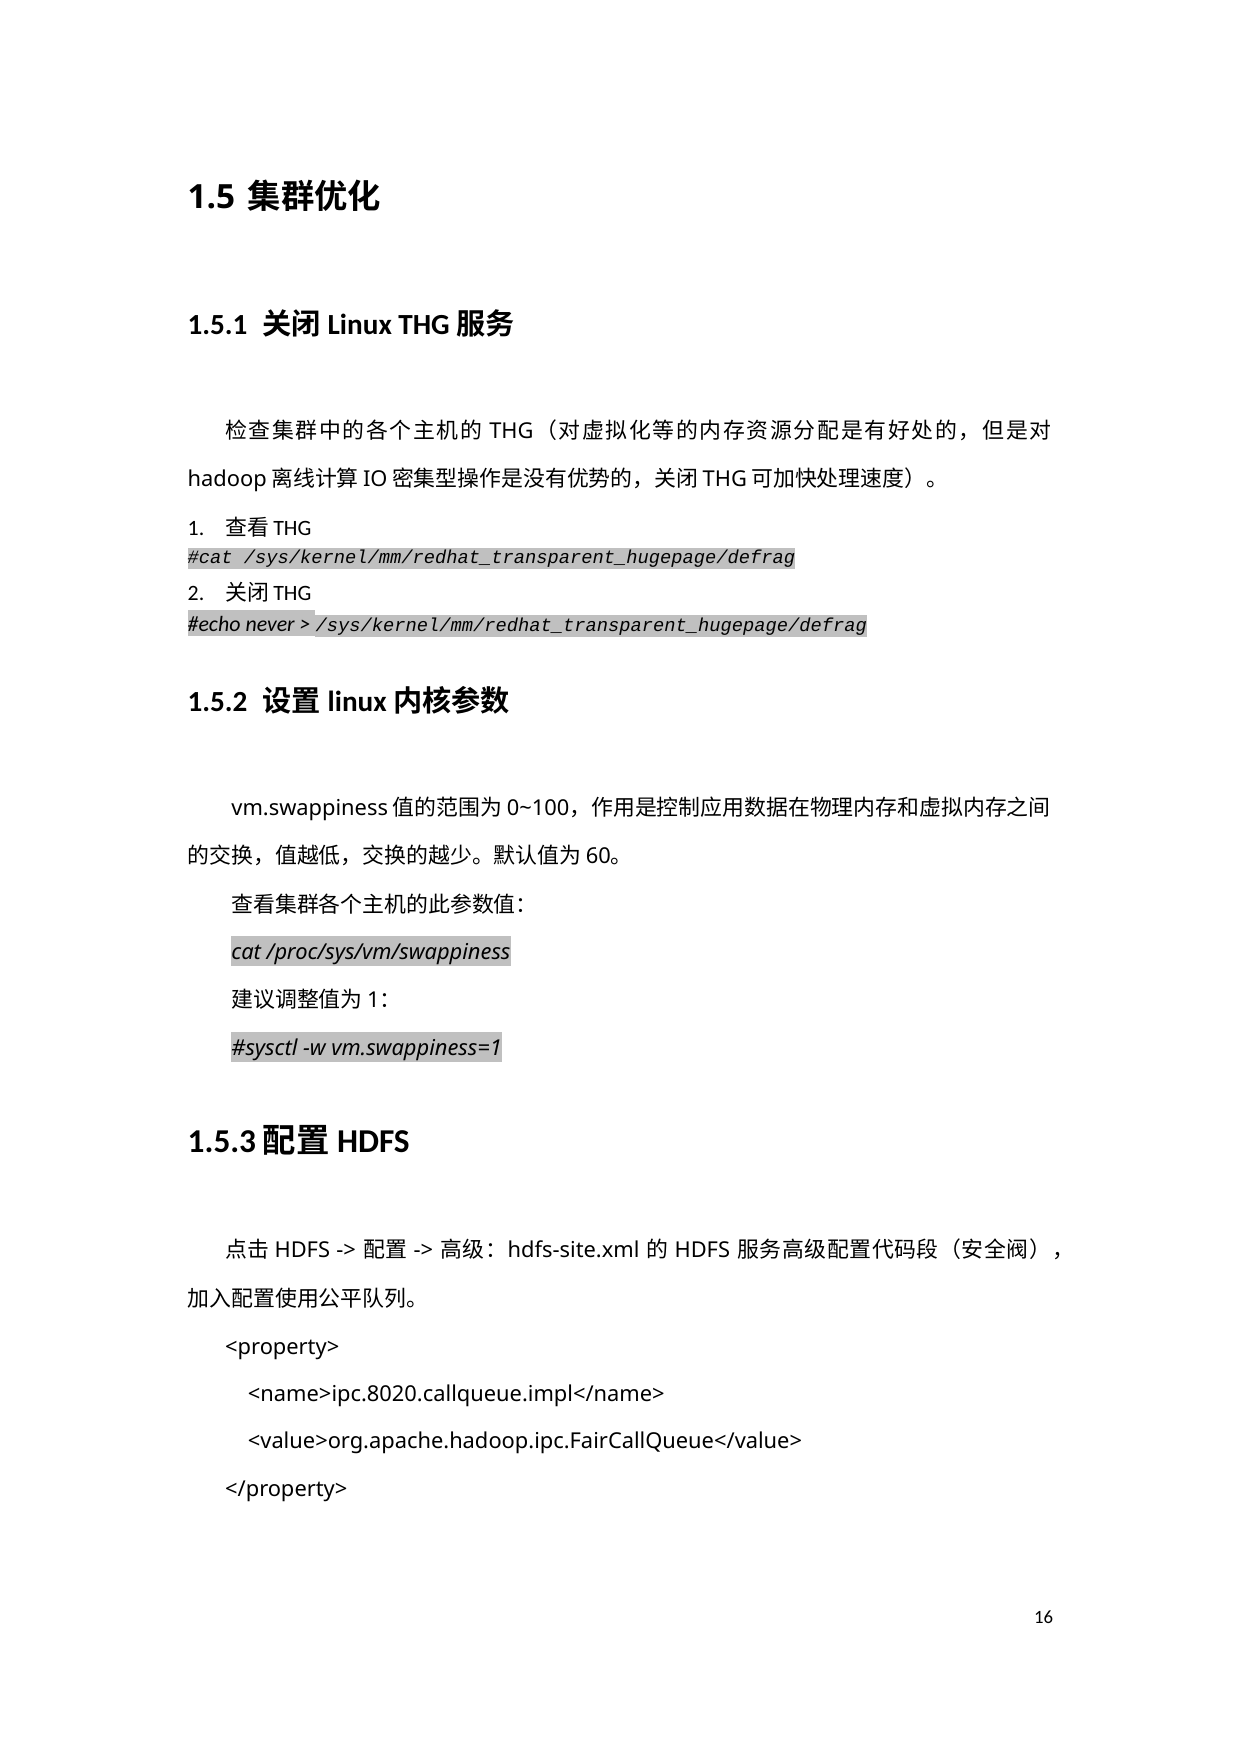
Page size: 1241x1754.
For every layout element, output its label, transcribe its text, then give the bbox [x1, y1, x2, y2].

text </property> [187, 1471, 1053, 1504]
text #echo never > /sys/kernel/mm/redhat_transparent_hugepage/defrag [187, 607, 1053, 639]
text 点击HDFS -> 配置 -> 高级：hdfs-site.xml 的 HDFS 服务高级配置代码段（安全阀），加入配置使用公平队列。 [187, 1232, 1053, 1313]
subtitle 关闭 Linux THG 服务 [187, 289, 1053, 354]
subtitle 集群优化 [187, 162, 1053, 227]
text 建议调整值为1： [187, 982, 1053, 1015]
subtitle 配置 HDFS [187, 1105, 1053, 1170]
text vm.swappiness值的范围为0~100，作用是控制应用数据在物理内存和虚拟内存之间的交换，值越低，交换的越少。默认值为60。 [187, 789, 1053, 871]
list 查看THG [187, 509, 1053, 542]
list 关闭THG [187, 574, 1053, 607]
text 检查集群中的各个主机的THG（对虚拟化等的内存资源分配是有好处的，但是对hadoop离线计算IO密集型操作是没有优势的，关闭THG可加快处理速度）。 [187, 412, 1053, 493]
text cat /proc/sys/vm/swappiness [187, 935, 1053, 967]
text <value>org.apache.hadoop.ipc.FairCallQueue</value> [187, 1424, 1053, 1457]
text 查看集群各个主机的此参数值： [187, 886, 1053, 919]
text #sysctl -w vm.swappiness=1 [187, 1031, 1053, 1063]
text <property> [187, 1329, 1053, 1362]
subtitle 设置 linux 内核参数 [187, 666, 1053, 731]
text <name>ipc.8020.callqueue.impl</name> [187, 1377, 1053, 1409]
text #cat /sys/kernel/mm/redhat_transparent_hugepage/defrag [187, 542, 1053, 574]
